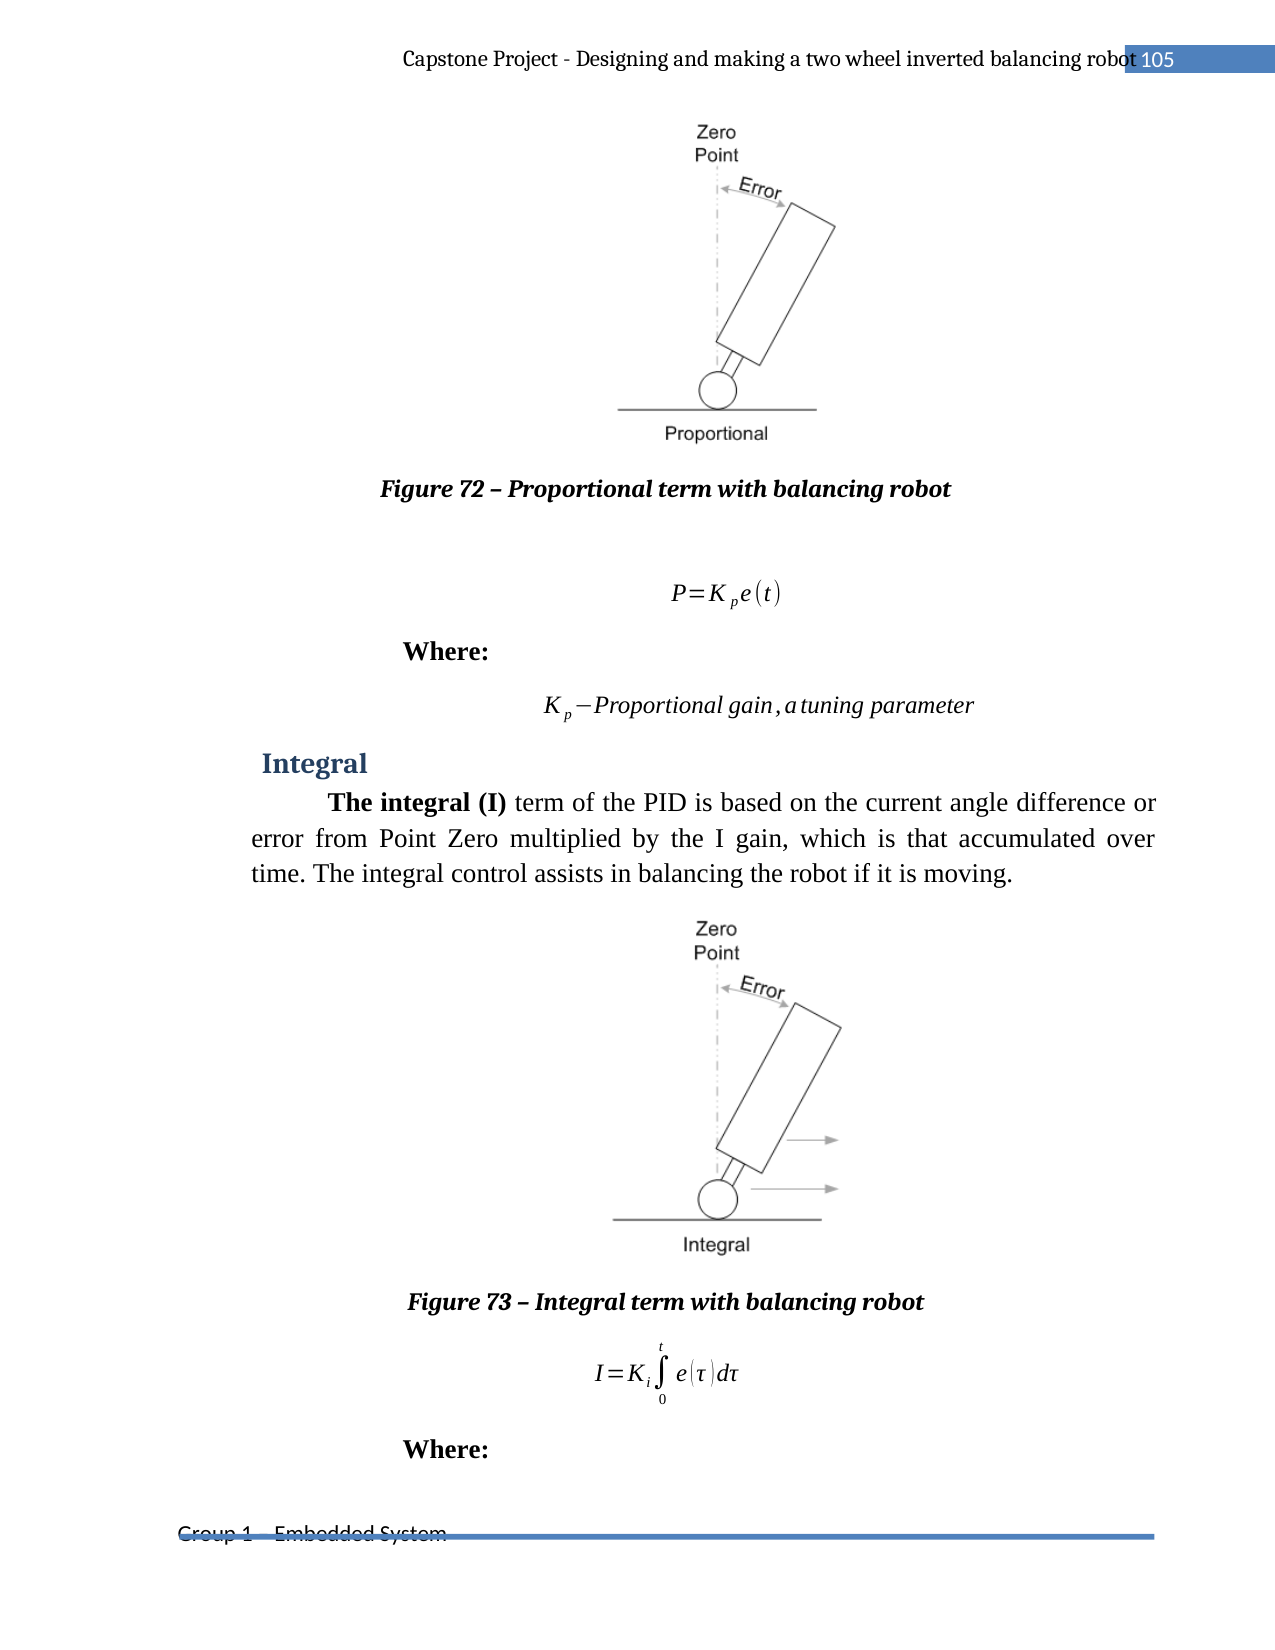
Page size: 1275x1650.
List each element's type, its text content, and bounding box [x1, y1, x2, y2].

text The integral (I) term of the PID is based on the current angle difference or error from Point Zero multiplied by the I gain, which is that accumulated over time. The integral control assists in balancing the robot if it is moving. [251, 786, 1157, 889]
text Figure 72 – Proportional term with balancing robot [177, 475, 1157, 504]
picture [610, 914, 843, 1263]
text Where: [348, 635, 1157, 666]
subtitle Integral [262, 748, 1157, 781]
text Figure 73 – Integral term with balancing robot [177, 1288, 1157, 1316]
text Where: [348, 1433, 1157, 1464]
picture [615, 118, 837, 451]
